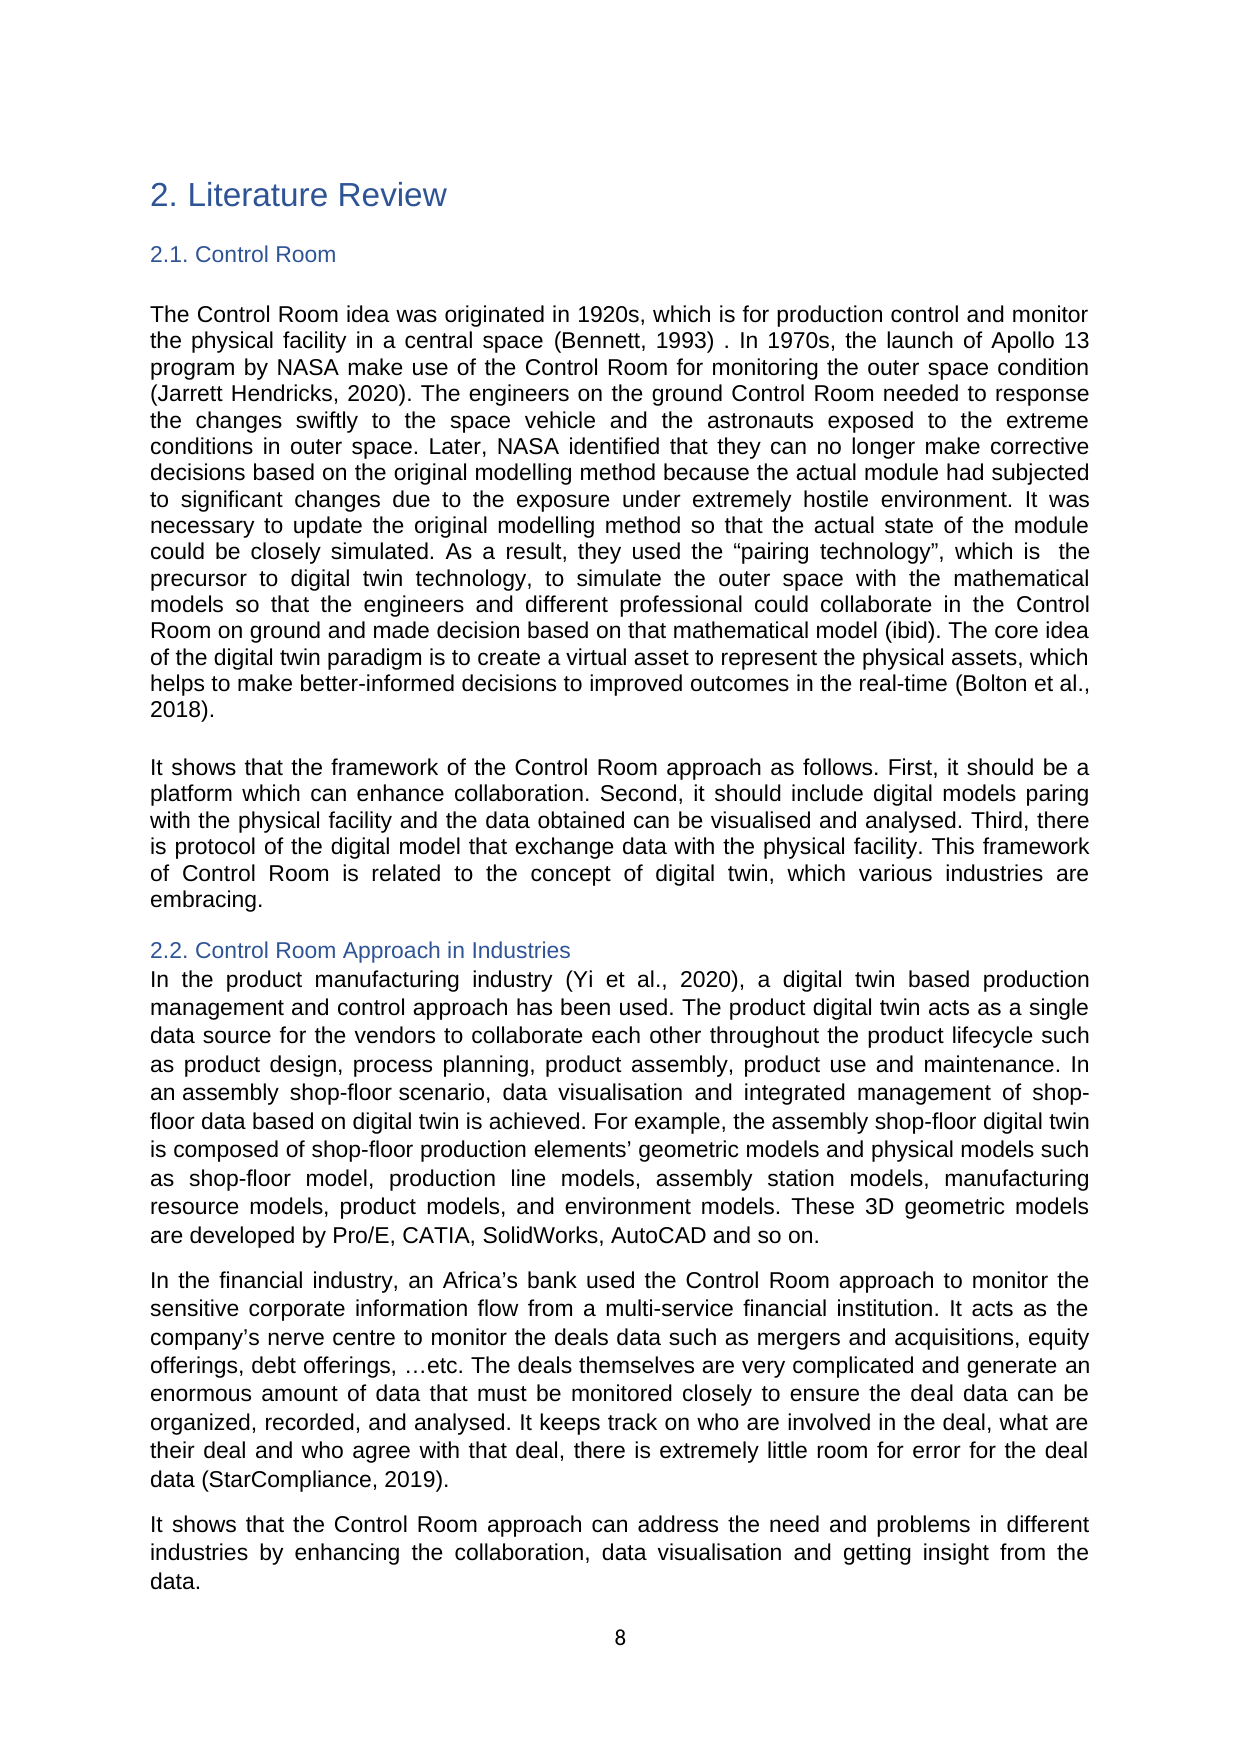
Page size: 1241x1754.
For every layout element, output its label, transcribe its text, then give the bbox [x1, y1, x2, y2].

text It shows that the framework of the Control Room approach as follows. First, it should be a platform which can enhance collaboration. Second, it should include digital models paring with the physical facility and the data obtained can be visualised and analysed. Third, there is protocol of the digital model that exchange data with the physical facility. This framework of Control Room is related to the concept of digital twin, which various industries are embracing. [150, 754, 1090, 912]
text In the financial industry, an Africa’s bank used the Control Room approach to monitor the sensitive corporate information flow from a multi-service financial institution. It acts as the company’s nerve centre to monitor the deals data such as mergers and acquisitions, equity offerings, debt offerings, …etc. The deals themselves are very complicated and generate an enormous amount of data that must be monitored closely to ensure the deal data can be organized, recorded, and analysed. It keeps track on who are involved in the deal, what are their deal and who agree with that deal, there is extremely little room for error for the deal data (StarCompliance, 2019). [150, 1267, 1090, 1492]
text In the product manufacturing industry (Yi et al., 2020), a digital twin based production management and control approach has been used. The product digital twin acts as a single data source for the vendors to collaborate each other throughout the product lifecycle such as product design, process planning, product assembly, product use and maintenance. In an assembly shop-floor scenario, data visualisation and integrated management of shop-floor data based on digital twin is achieved. For example, the assembly shop-floor digital twin is composed of shop-floor production elements’ geometric models and physical models such as shop-floor model, production line models, assembly station models, manufacturing resource models, product models, and environment models. These 3D geometric models are developed by Pro/E, CATIA, SolidWorks, AutoCAD and so on. [150, 966, 1090, 1248]
subtitle Control Room Approach in Industries [150, 937, 1090, 963]
subtitle Literature Review [150, 175, 1090, 213]
subtitle Control Room [150, 241, 1090, 268]
text It shows that the Control Room approach can address the need and problems in different industries by enhancing the collaboration, data visualisation and getting insight from the data. [150, 1511, 1090, 1594]
text The Control Room idea was originated in 1920s, which is for production control and monitor the physical facility in a central space (Bennett, 1993) . In 1970s, the launch of Apollo 13 program by NASA make use of the Control Room for monitoring the outer space condition (Jarrett Hendricks, 2020). The engineers on the ground Control Room needed to response the changes swiftly to the space vehicle and the astronauts exposed to the extreme conditions in outer space. Later, NASA identified that they can no longer make corrective decisions based on the original modelling method because the actual module had subjected to significant changes due to the exposure under extremely hostile environment. It was necessary to update the original modelling method so that the actual state of the module could be closely simulated. As a result, they used the “pairing technology”, which is the precursor to digital twin technology, to simulate the outer space with the mathematical models so that the engineers and different professional could collaborate in the Control Room on ground and made decision based on that mathematical model (ibid). The core idea of the digital twin paradigm is to create a virtual asset to represent the physical assets, which helps to make better-informed decisions to improved outcomes in the real-time (Bolton et al., 2018). [150, 301, 1090, 723]
